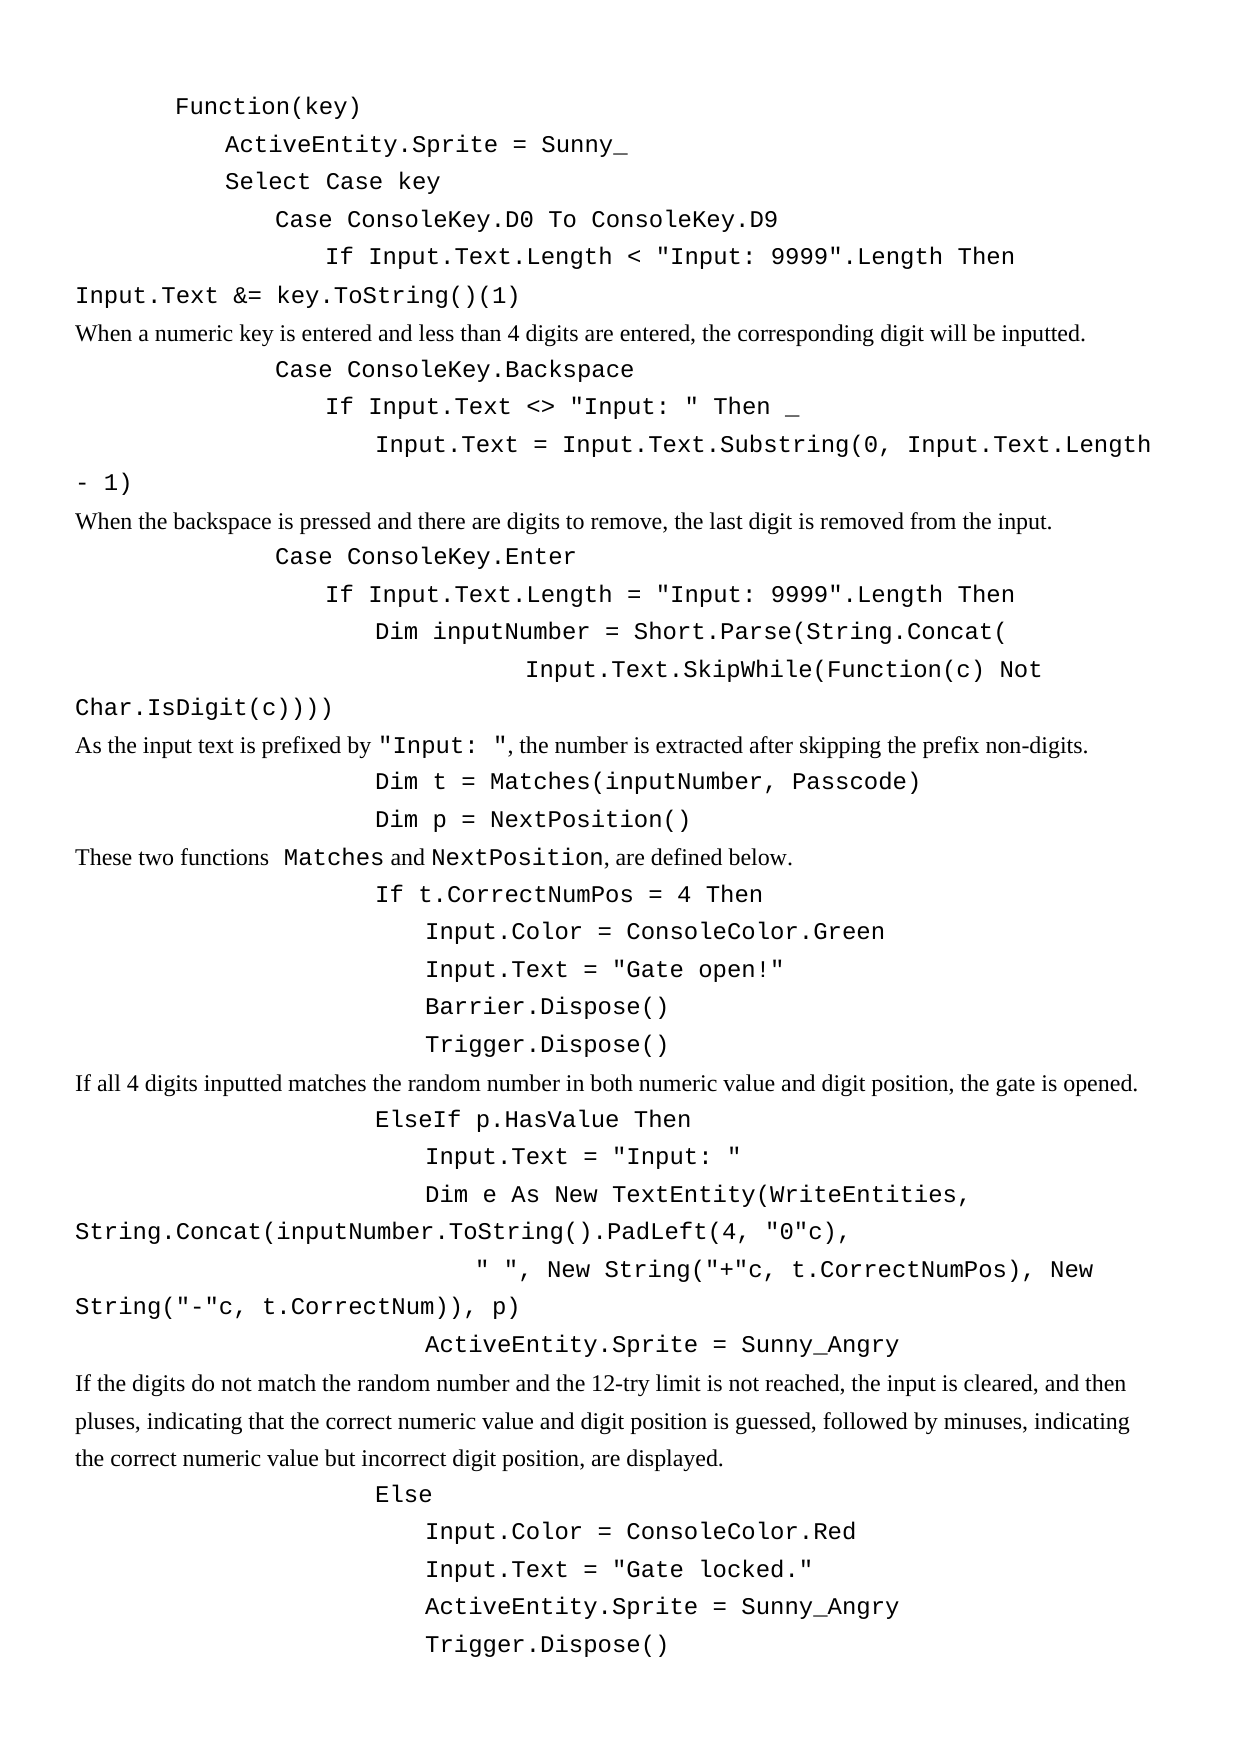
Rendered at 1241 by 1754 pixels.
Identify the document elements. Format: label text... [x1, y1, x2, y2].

text Input.Text = Input.Text.Substring(0, Input.Text.Length - 1) [75, 427, 1165, 502]
text Input.Color = ConsoleColor.Red [75, 1514, 1165, 1552]
text ElseIf p.HasValue Then [75, 1102, 1165, 1139]
text If t.CorrectNumPos = 4 Then [75, 877, 1165, 914]
text Input.Text = "Gate open!" [75, 952, 1165, 989]
text If all 4 digits inputted matches the random number in both numeric value and digit position, the gate is opened. [75, 1064, 1165, 1102]
text Input.Text = "Input: " [75, 1139, 1165, 1177]
text " ", New String("+"c, t.CorrectNumPos), New String("-"c, t.CorrectNum)), p) [75, 1252, 1165, 1327]
text Dim t = Matches(inputNumber, Passcode) [75, 764, 1165, 802]
text These two functions Matches and NextPosition, are defined below. [75, 839, 1165, 877]
text Input.Text = "Gate locked." [75, 1552, 1165, 1589]
text If Input.Text.Length = "Input: 9999".Length Then [75, 577, 1165, 614]
text When a numeric key is entered and less than 4 digits are entered, the corresponding digit will be inputted. [75, 314, 1165, 352]
text Trigger.Dispose() [75, 1027, 1165, 1064]
text Case ConsoleKey.Enter [75, 539, 1165, 577]
text Barrier.Dispose() [75, 989, 1165, 1027]
text ActiveEntity.Sprite = Sunny_ [75, 127, 1165, 164]
text Case ConsoleKey.Backspace [75, 352, 1165, 389]
text Dim e As New TextEntity(WriteEntities, String.Concat(inputNumber.ToString().PadLeft(4, "0"c), [75, 1177, 1165, 1252]
text Trigger.Dispose() [75, 1627, 1165, 1664]
text If the digits do not match the random number and the 12-try limit is not reached, the input is cleared, and then pluses, indicating that the correct numeric value and digit position is guessed, followed by minuses, indicating the correct numeric value but incorrect digit position, are displayed. [75, 1364, 1165, 1477]
text When the backspace is pressed and there are digits to remove, the last digit is removed from the input. [75, 502, 1165, 539]
text ActiveEntity.Sprite = Sunny_Angry [75, 1589, 1165, 1627]
text If Input.Text.Length < "Input: 9999".Length Then Input.Text &= key.ToString()(1) [75, 239, 1165, 314]
text Select Case key [75, 164, 1165, 202]
text Input.Text.SkipWhile(Function(c) Not Char.IsDigit(c)))) [75, 652, 1165, 727]
text Case ConsoleKey.D0 To ConsoleKey.D9 [75, 202, 1165, 239]
text As the input text is prefixed by "Input: ", the number is extracted after skipping the prefix non-digits. [75, 727, 1165, 764]
text Dim inputNumber = Short.Parse(String.Concat( [75, 614, 1165, 652]
text Dim p = NextPosition() [75, 802, 1165, 839]
text If Input.Text <> "Input: " Then _ [75, 389, 1165, 427]
text Else [75, 1477, 1165, 1514]
text ActiveEntity.Sprite = Sunny_Angry [75, 1327, 1165, 1364]
text Input.Color = ConsoleColor.Green [75, 914, 1165, 952]
text Function(key) [75, 89, 1165, 127]
